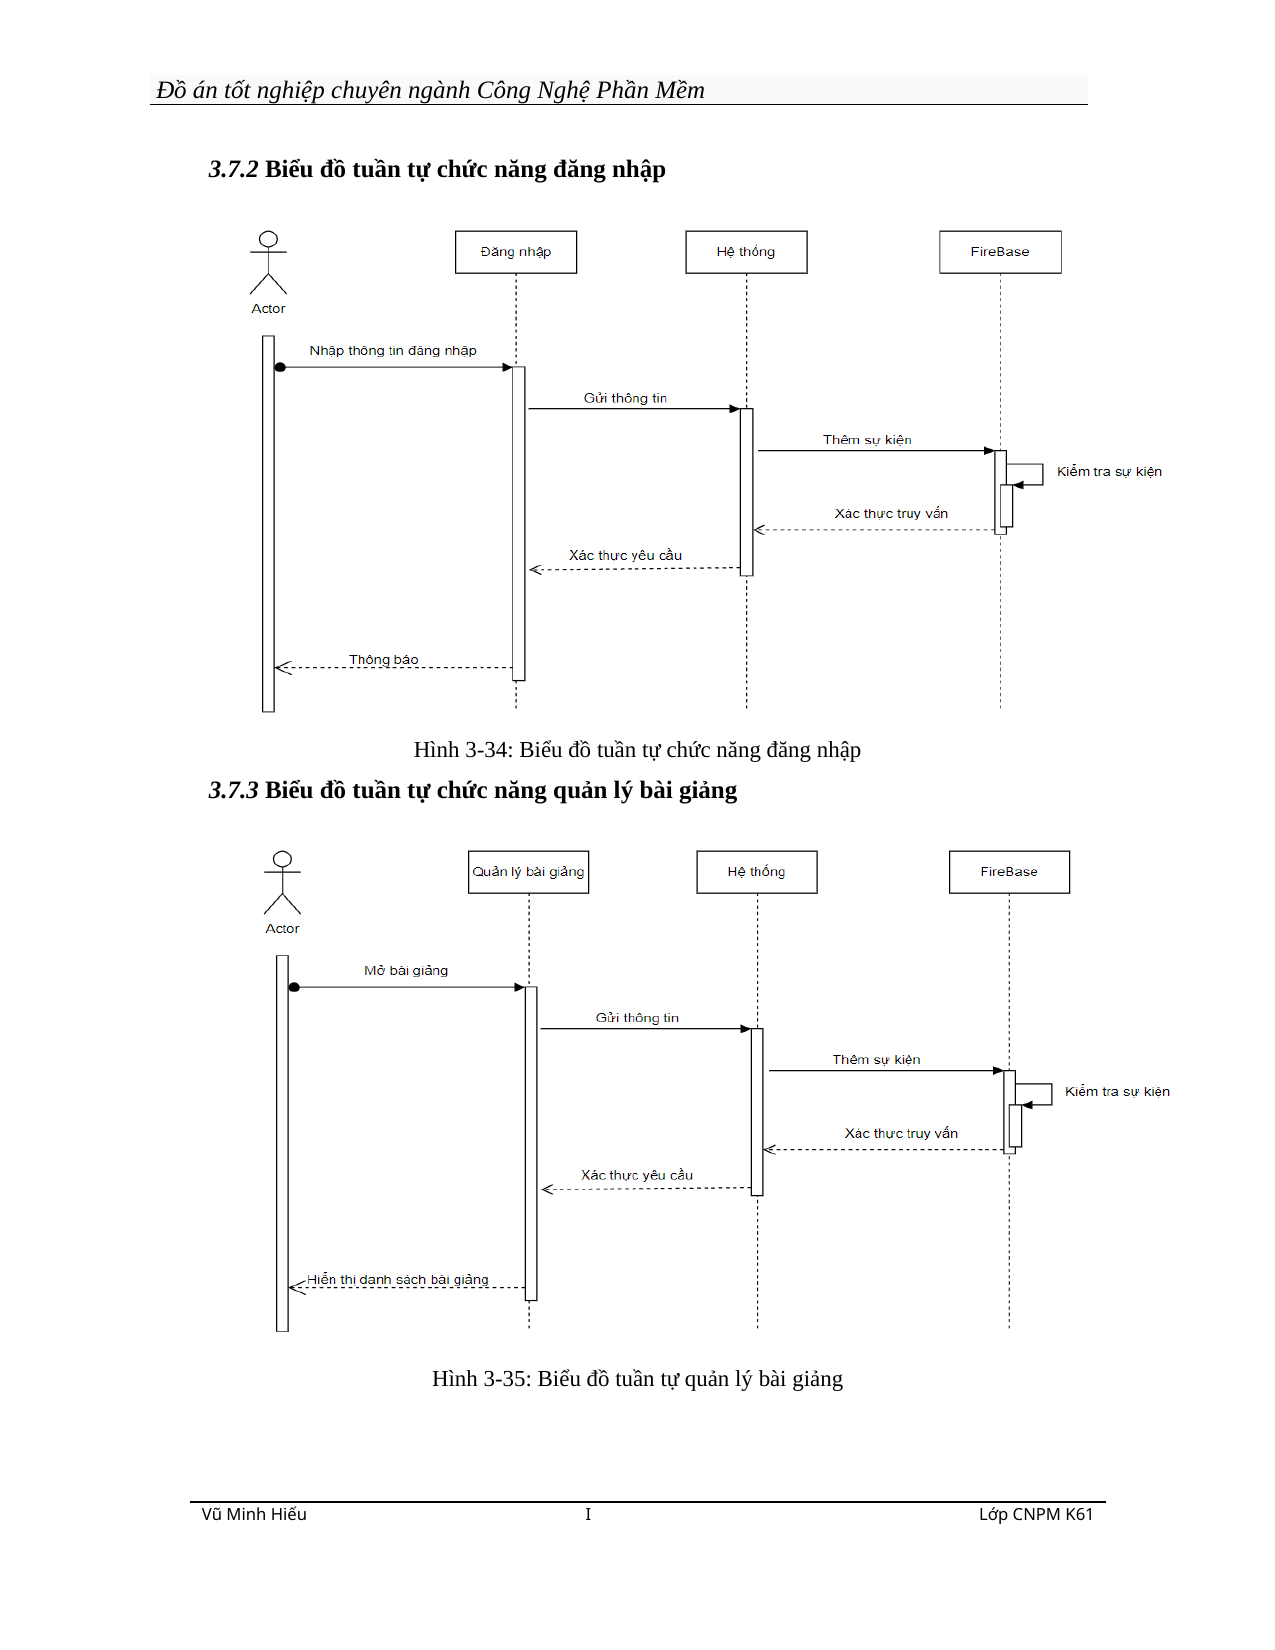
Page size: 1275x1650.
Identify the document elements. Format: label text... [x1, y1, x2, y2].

picture [208, 204, 1184, 728]
picture [208, 824, 1184, 1357]
subtitle Biểu đồ tuần tự chức năng quản lý bài giảng [150, 775, 1125, 804]
subtitle Biểu đồ tuần tự chức năng đăng nhập [150, 154, 1125, 183]
